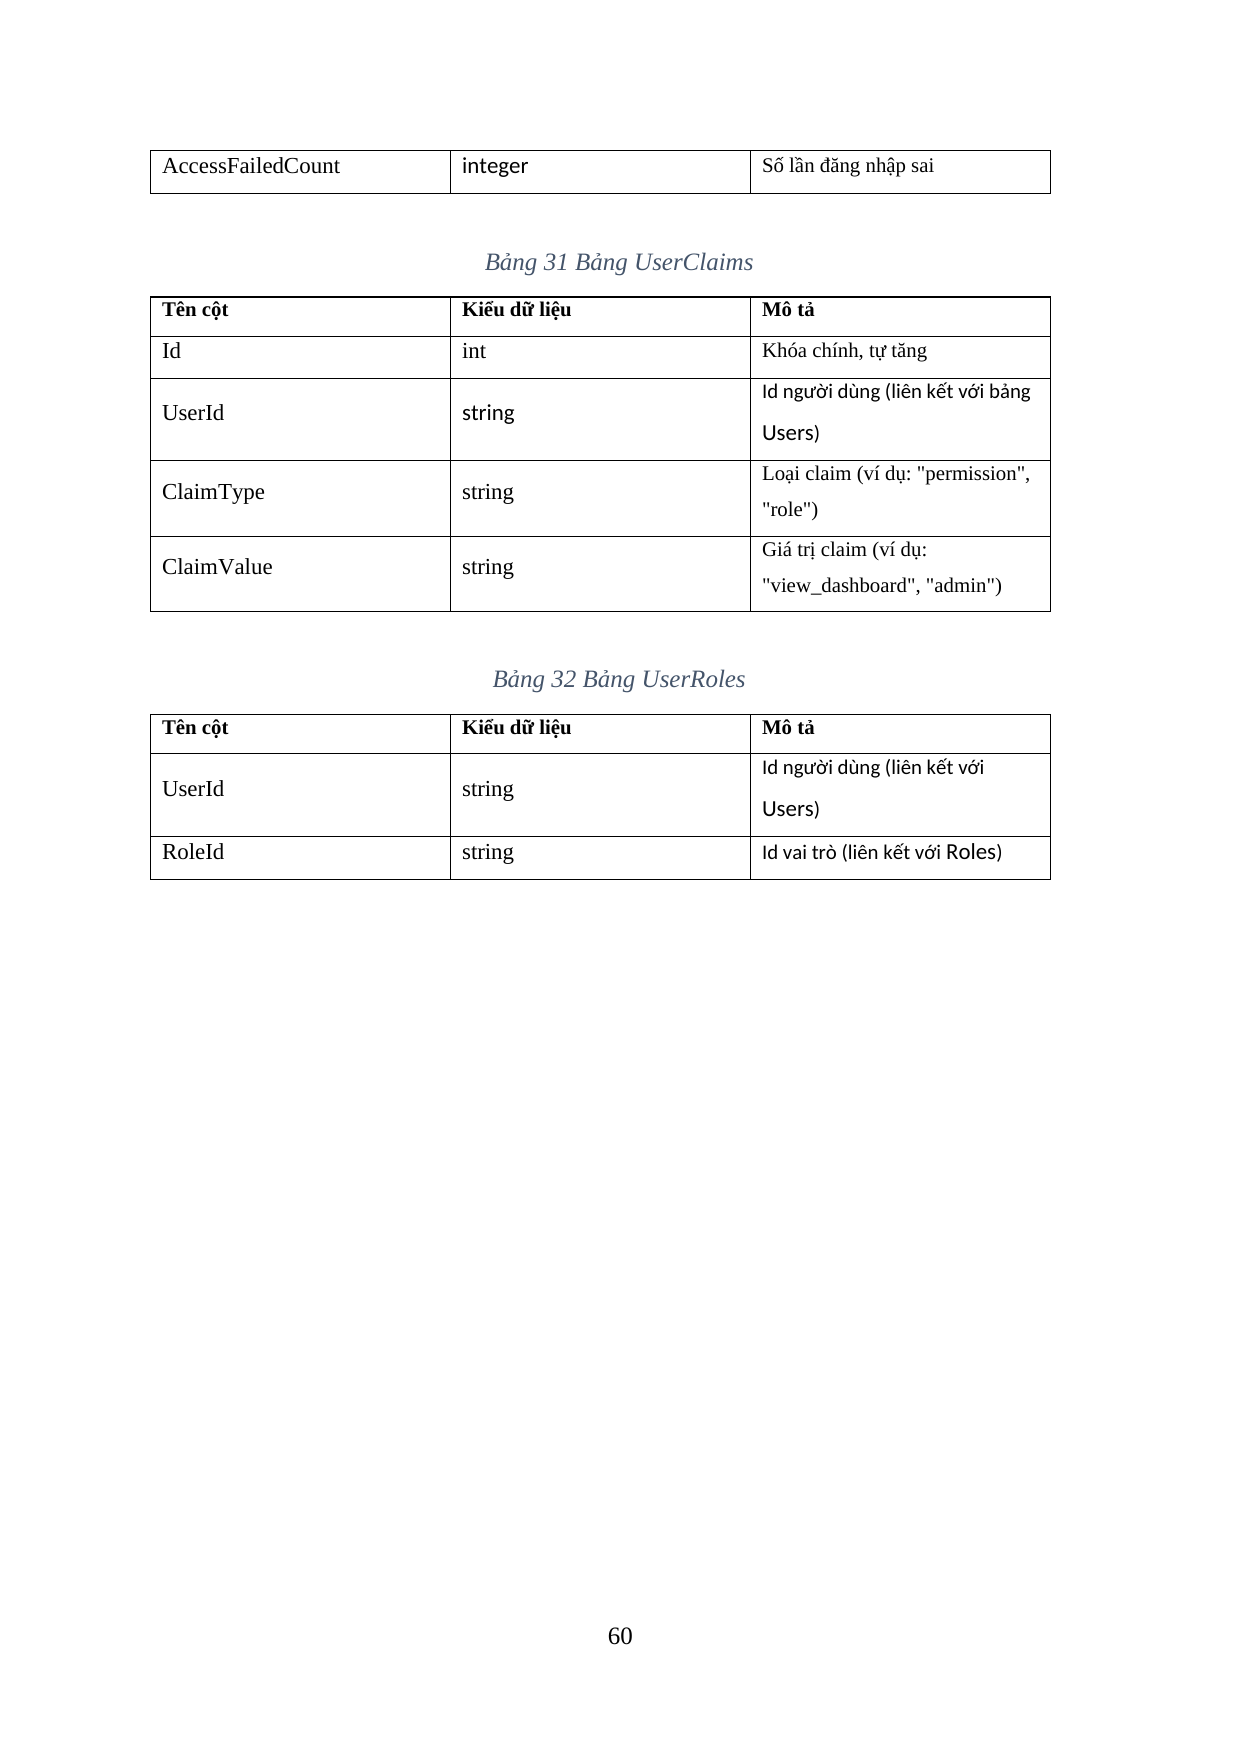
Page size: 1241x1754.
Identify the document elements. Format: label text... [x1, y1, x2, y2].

table_cell Giá trị claim (ví dụ: "view_dashboard", "admin") [751, 537, 1050, 611]
table_header Mô tả [751, 298, 1050, 336]
table_cell AccessFailedCount [151, 151, 450, 193]
table_header Tên cột [151, 298, 450, 336]
table_cell RoleId [151, 837, 450, 879]
table_cell string [451, 461, 750, 536]
table_header Tên cột [151, 715, 450, 753]
table_cell Id [151, 337, 450, 377]
table_cell Id người dùng (liên kết với Users) [751, 754, 1050, 836]
table_cell Khóa chính, tự tăng [751, 337, 1050, 377]
table_cell int [451, 337, 750, 377]
table_cell string [451, 537, 750, 611]
table_cell integer [451, 151, 750, 193]
table_cell UserId [151, 379, 450, 460]
text Bảng 32 Bảng UserRoles [150, 664, 1090, 693]
table_cell Loại claim (ví dụ: "permission", "role") [751, 461, 1050, 536]
table_cell Id vai trò (liên kết với Roles) [751, 837, 1050, 879]
table_cell string [451, 379, 750, 460]
text Bảng 31 Bảng UserClaims [150, 247, 1090, 276]
table_cell string [451, 754, 750, 836]
table_cell Id người dùng (liên kết với bảng Users) [751, 379, 1050, 460]
table_cell ClaimType [151, 461, 450, 536]
table_header Mô tả [751, 715, 1050, 753]
table_header Kiểu dữ liệu [451, 715, 750, 753]
table_header Kiểu dữ liệu [451, 298, 750, 336]
table_cell string [451, 837, 750, 879]
table_cell ClaimValue [151, 537, 450, 611]
table_cell Số lần đăng nhập sai [751, 151, 1050, 193]
table_cell UserId [151, 754, 450, 836]
